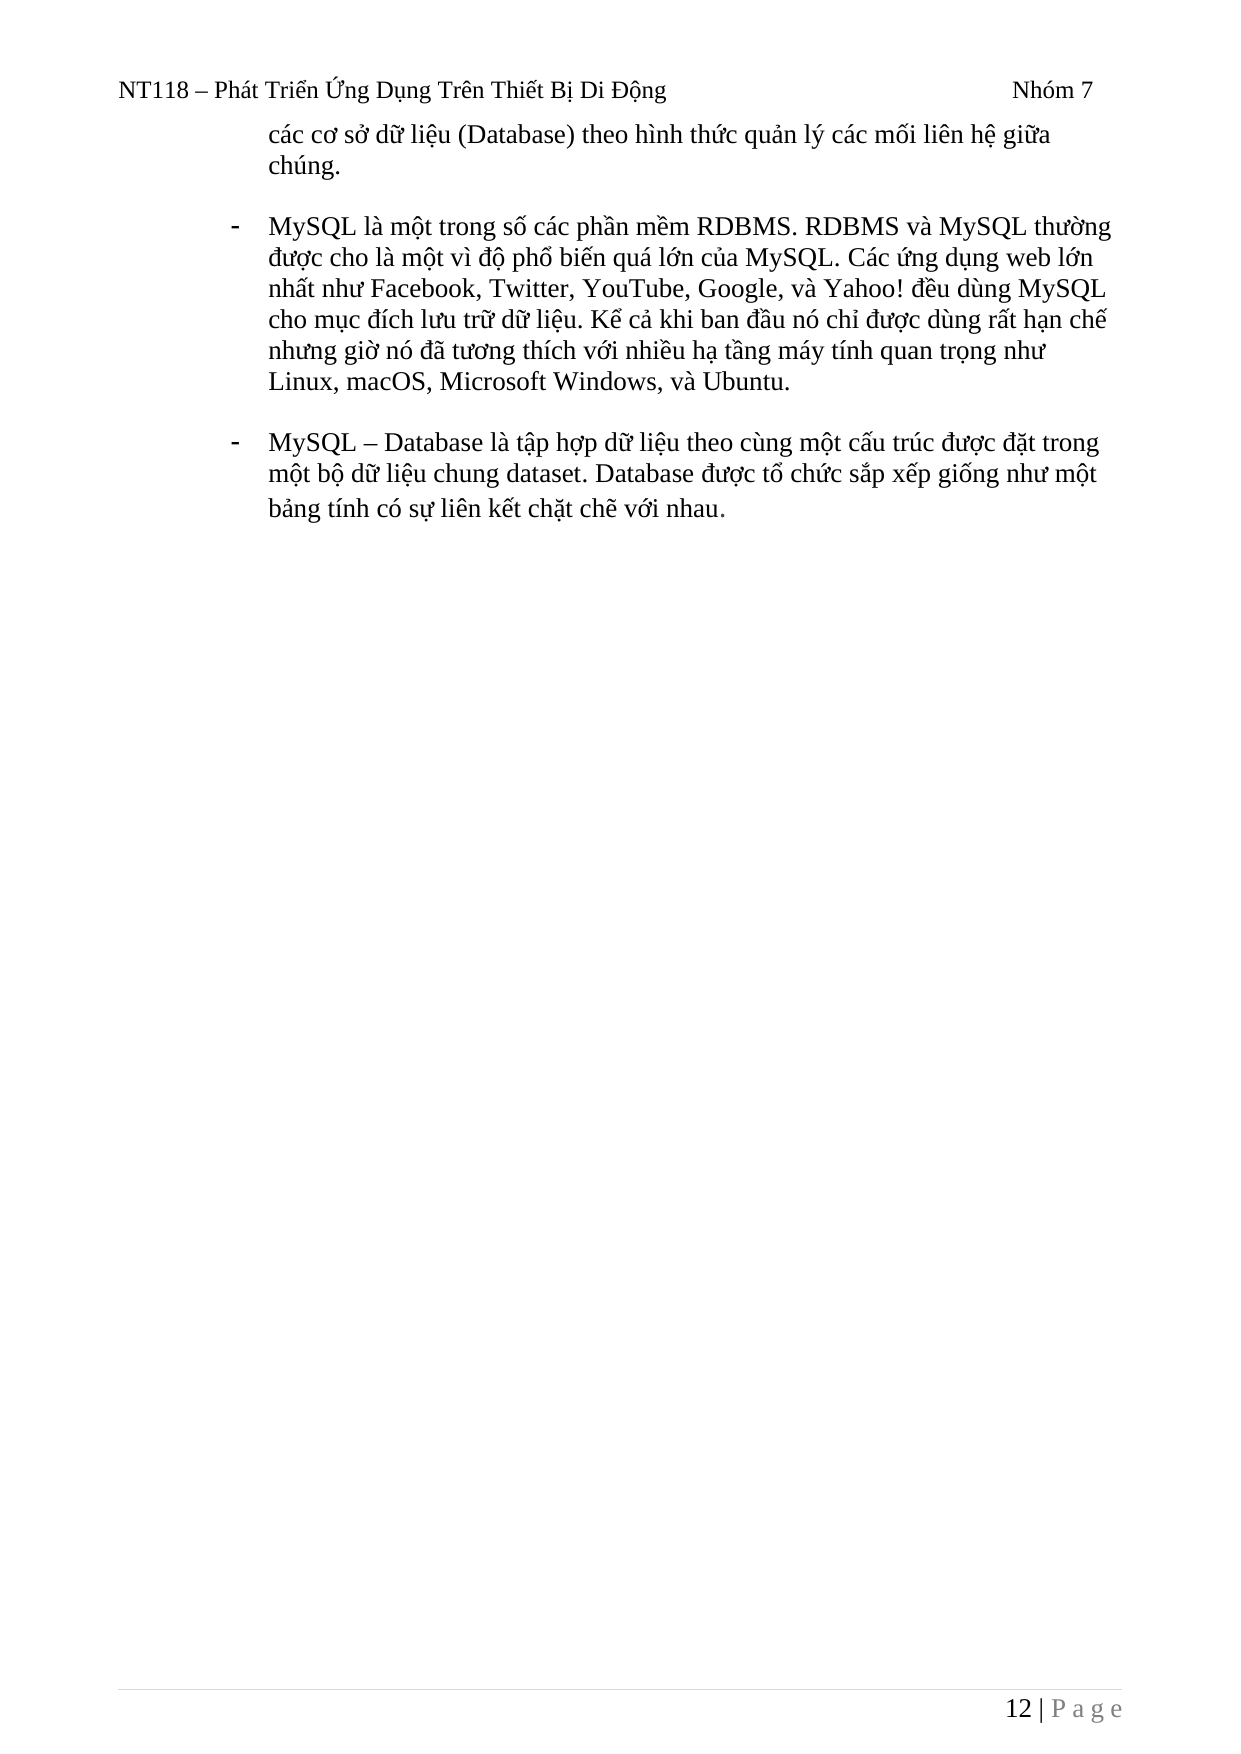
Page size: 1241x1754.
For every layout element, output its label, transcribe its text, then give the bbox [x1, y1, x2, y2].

list MySQL – Database là tập hợp dữ liệu theo cùng một cấu trúc được đặt trong một bộ dữ liệu chung dataset. Database được tổ chức sắp xếp giống như một bảng tính có sự liên kết chặt chẽ với nhau. [726, 426, 1122, 525]
list MySQL – Database là tập hợp dữ liệu theo cùng một cấu trúc được đặt trong một bộ dữ liệu chung dataset. Database được tổ chức sắp xếp giống như một bảng tính có sự liên kết chặt chẽ với nhau. [231, 426, 719, 525]
list MySQL là một trong số các phần mềm RDBMS. RDBMS và MySQL thường được cho là một vì độ phổ biến quá lớn của MySQL. Các ứng dụng web lớn nhất như Facebook, Twitter, YouTube, Google, và Yahoo! đều dùng MySQL cho mục đích lưu trữ dữ liệu. Kể cả khi ban đầu nó chỉ được dùng rất hạn chế nhưng giờ nó đã tương thích với nhiều hạ tầng máy tính quan trọng như Linux, macOS, Microsoft Windows, và Ubuntu. [231, 209, 1122, 397]
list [231, 118, 1122, 180]
